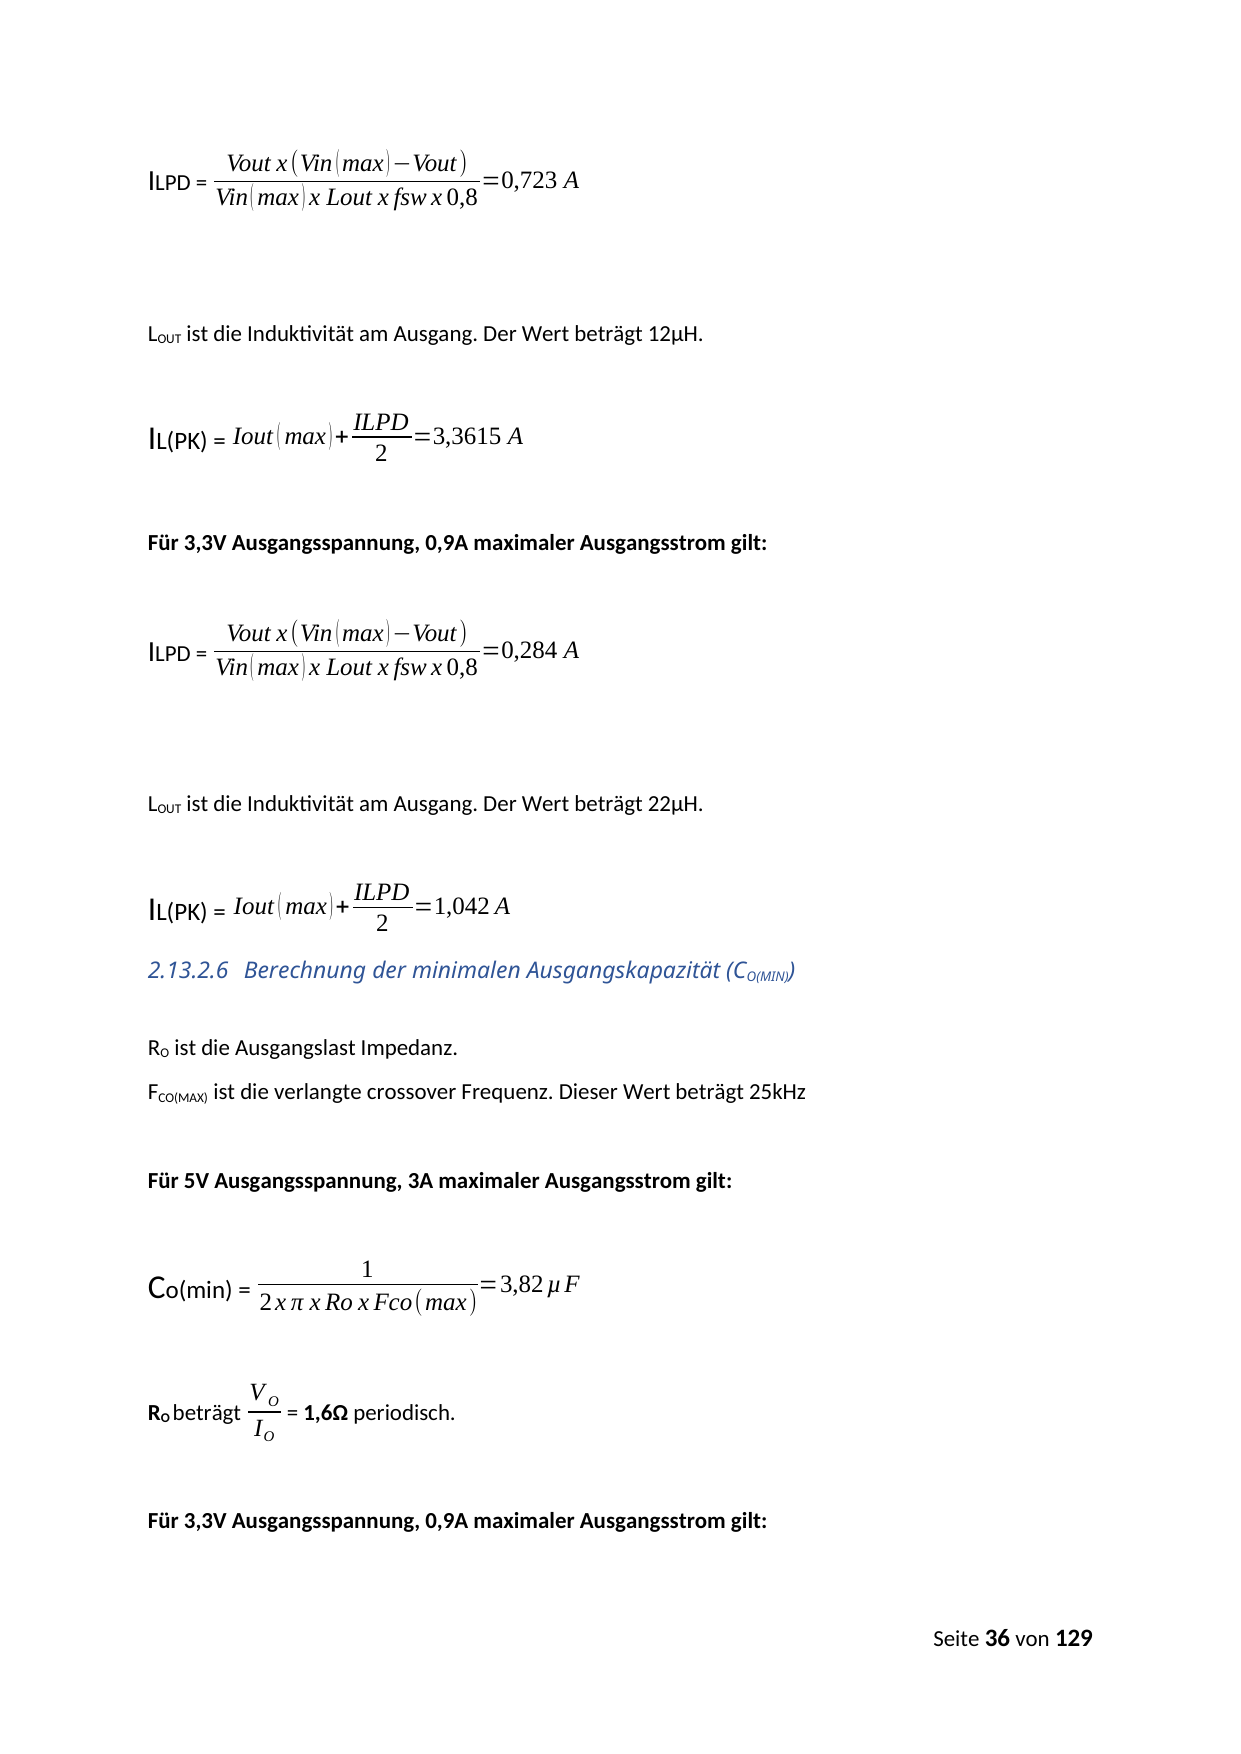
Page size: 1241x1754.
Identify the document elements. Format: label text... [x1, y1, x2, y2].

text IL(PK) = [148, 408, 1093, 467]
text ILPD = [148, 618, 1093, 683]
text IL(PK) = [148, 878, 1093, 937]
text LOUT ist die Induktivität am Ausgang. Der Wert beträgt 12µH. [148, 319, 1093, 347]
text Co(min) = [148, 1256, 1093, 1317]
text RO beträgt = 1,6Ω periodisch. [148, 1379, 1093, 1445]
text RO ist die Ausgangslast Impedanz. [148, 1033, 1093, 1061]
subtitle Berechnung der minimalen Ausgangskapazität (CO(MIN)) [148, 954, 1093, 985]
text Für 3,3V Ausgangsspannung, 0,9A maximaler Ausgangsstrom gilt: [148, 1506, 1093, 1562]
text ILPD = [148, 148, 1093, 213]
text LOUT ist die Induktivität am Ausgang. Der Wert beträgt 22µH. [148, 789, 1093, 817]
text Für 3,3V Ausgangsspannung, 0,9A maximaler Ausgangsstrom gilt: [148, 528, 1093, 557]
text FCO(MAX) ist die verlangte crossover Frequenz. Dieser Wert beträgt 25kHz [148, 1077, 1093, 1105]
text Für 5V Ausgangsspannung, 3A maximaler Ausgangsstrom gilt: [148, 1167, 1093, 1195]
